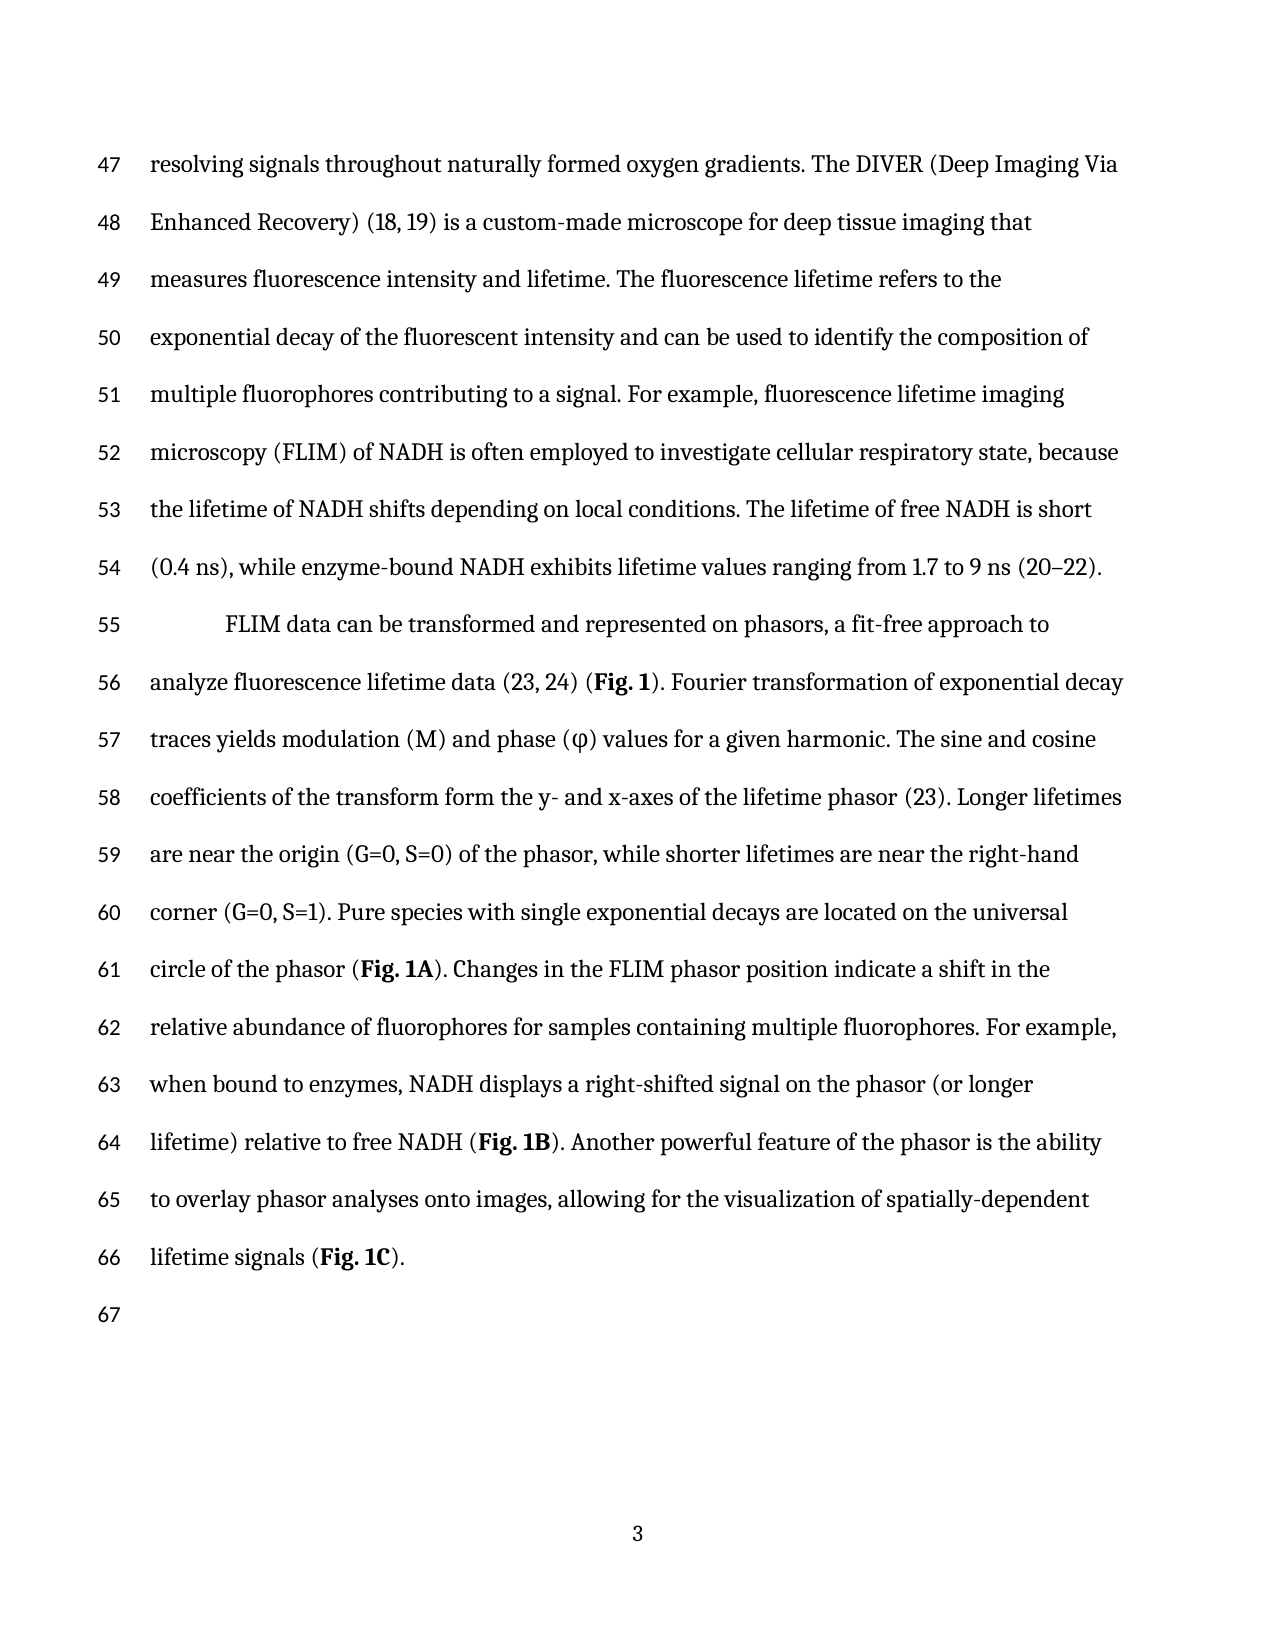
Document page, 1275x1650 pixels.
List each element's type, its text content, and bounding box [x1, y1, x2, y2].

text FLIM data can be transformed and represented on phasors, a fit-free approach to analyze fluorescence lifetime data (23, 24) (Fig. 1). Fourier transformation of exponential decay traces yields modulation (M) and phase (φ) values for a given harmonic. The sine and cosine coefficients of the transform form the y- and x-axes of the lifetime phasor (23). Longer lifetimes are near the origin (G=0, S=0) of the phasor, while shorter lifetimes are near the right-hand corner (G=0, S=1). Pure species with single exponential decays are located on the universal circle of the phasor (Fig. 1A). Changes in the FLIM phasor position indicate a shift in the relative abundance of fluorophores for samples containing multiple fluorophores. For example, when bound to enzymes, NADH displays a right-shifted signal on the phasor (or longer lifetime) relative to free NADH (Fig. 1B). Another powerful feature of the phasor is the ability to overlay phasor analyses onto images, allowing for the visualization of spatially-dependent lifetime signals (Fig. 1C). [150, 610, 1125, 1271]
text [150, 150, 1125, 581]
